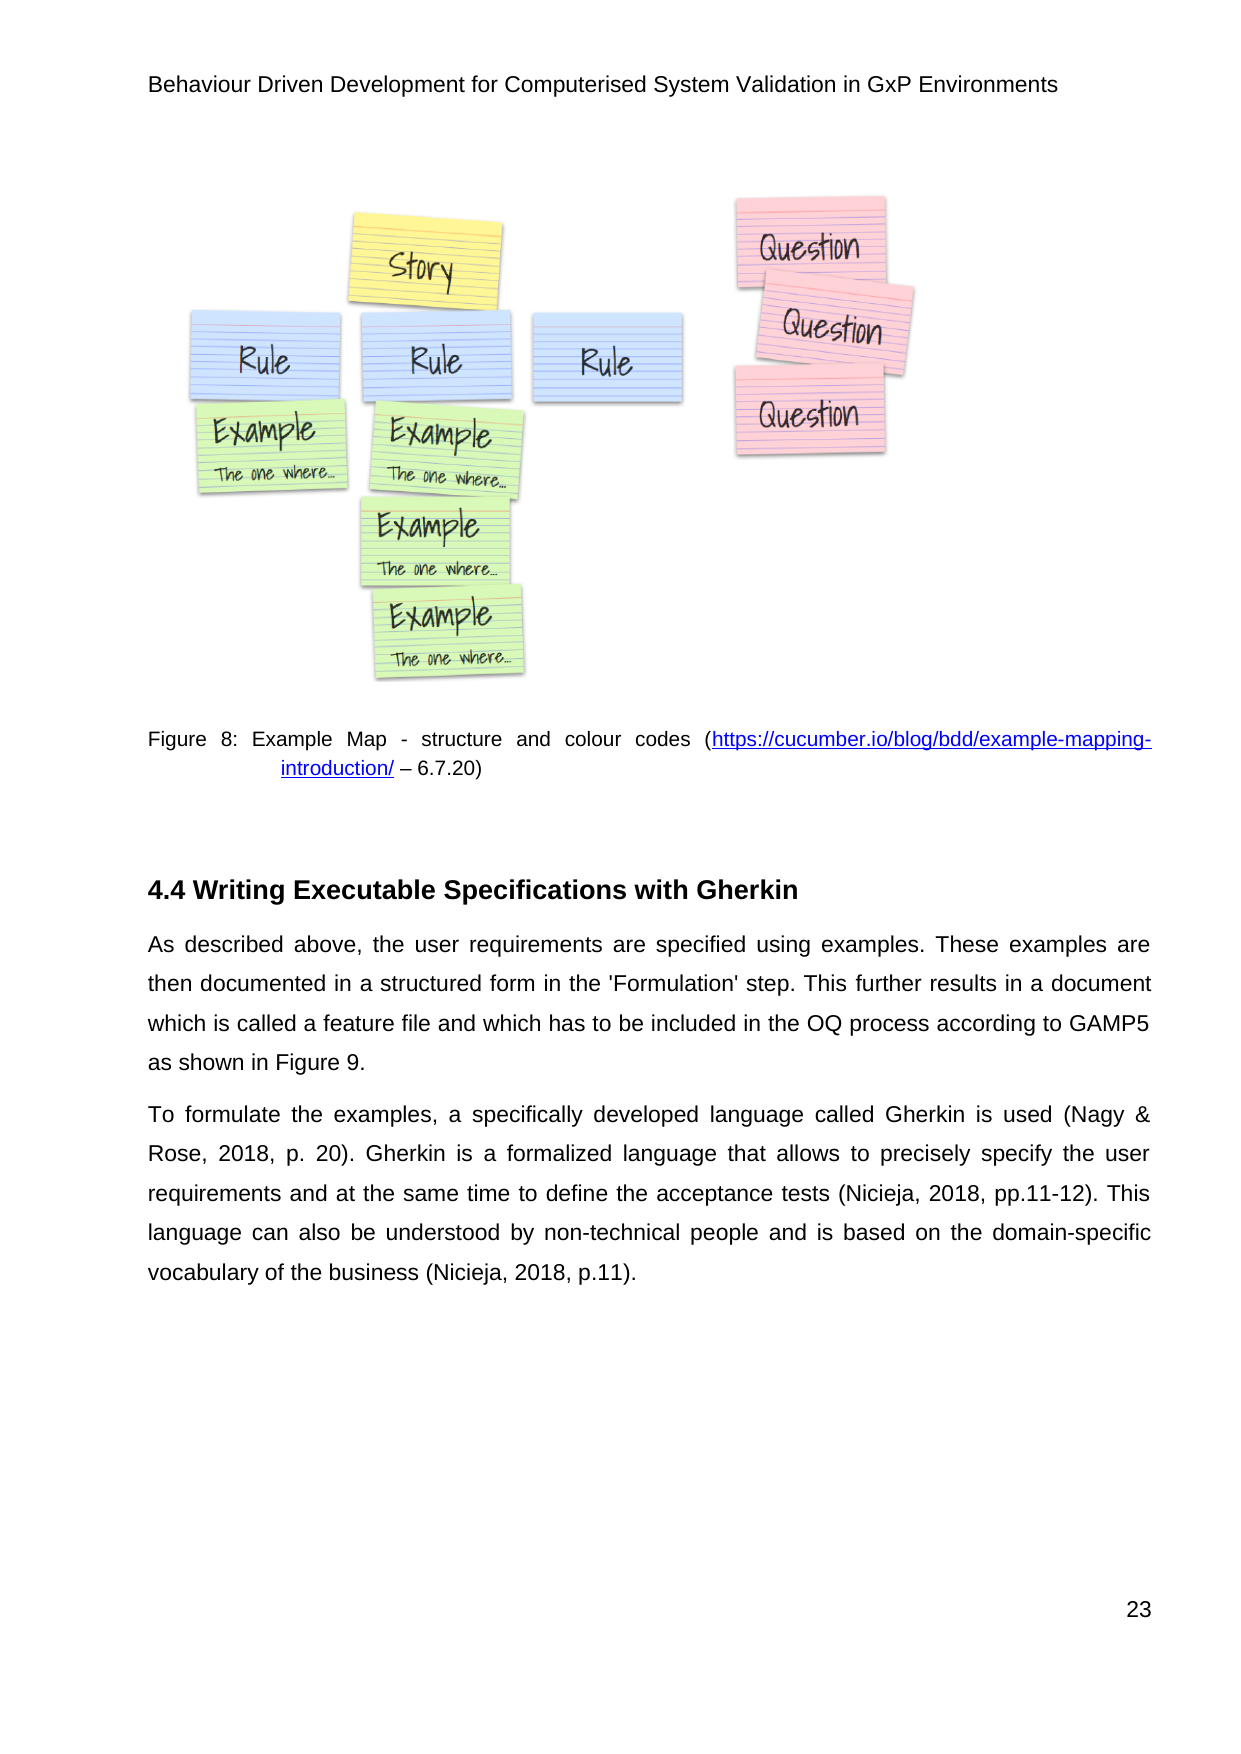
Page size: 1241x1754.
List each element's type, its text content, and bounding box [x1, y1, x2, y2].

subtitle Writing Executable Specifications with Gherkin [148, 874, 1152, 906]
text As described above, the user requirements are specified using examples. These examples are then documented in a structured form in the 'Formulation' step. This further results in a document which is called a feature file and which has to be included in the OQ process according to GAMP5 as shown in Figure 9. [148, 931, 1152, 1075]
text Figure 8: Example Map - structure and colour codes (https://cucumber.io/blog/bdd/example-mapping-introduction/ – 6.7.20) [148, 723, 1152, 781]
text To formulate the examples, a specifically developed language called Gherkin is used (Nagy & Rose, 2018, p. 20). Gherkin is a formalized language that allows to precisely specify the user requirements and at the same time to define the acceptance tests (Nicieja, 2018, pp.11-12). This language can also be understood by non-technical people and is based on the domain-specific vocabulary of the business (Nicieja, 2018, p.11). [148, 1101, 1152, 1285]
picture [147, 177, 955, 698]
